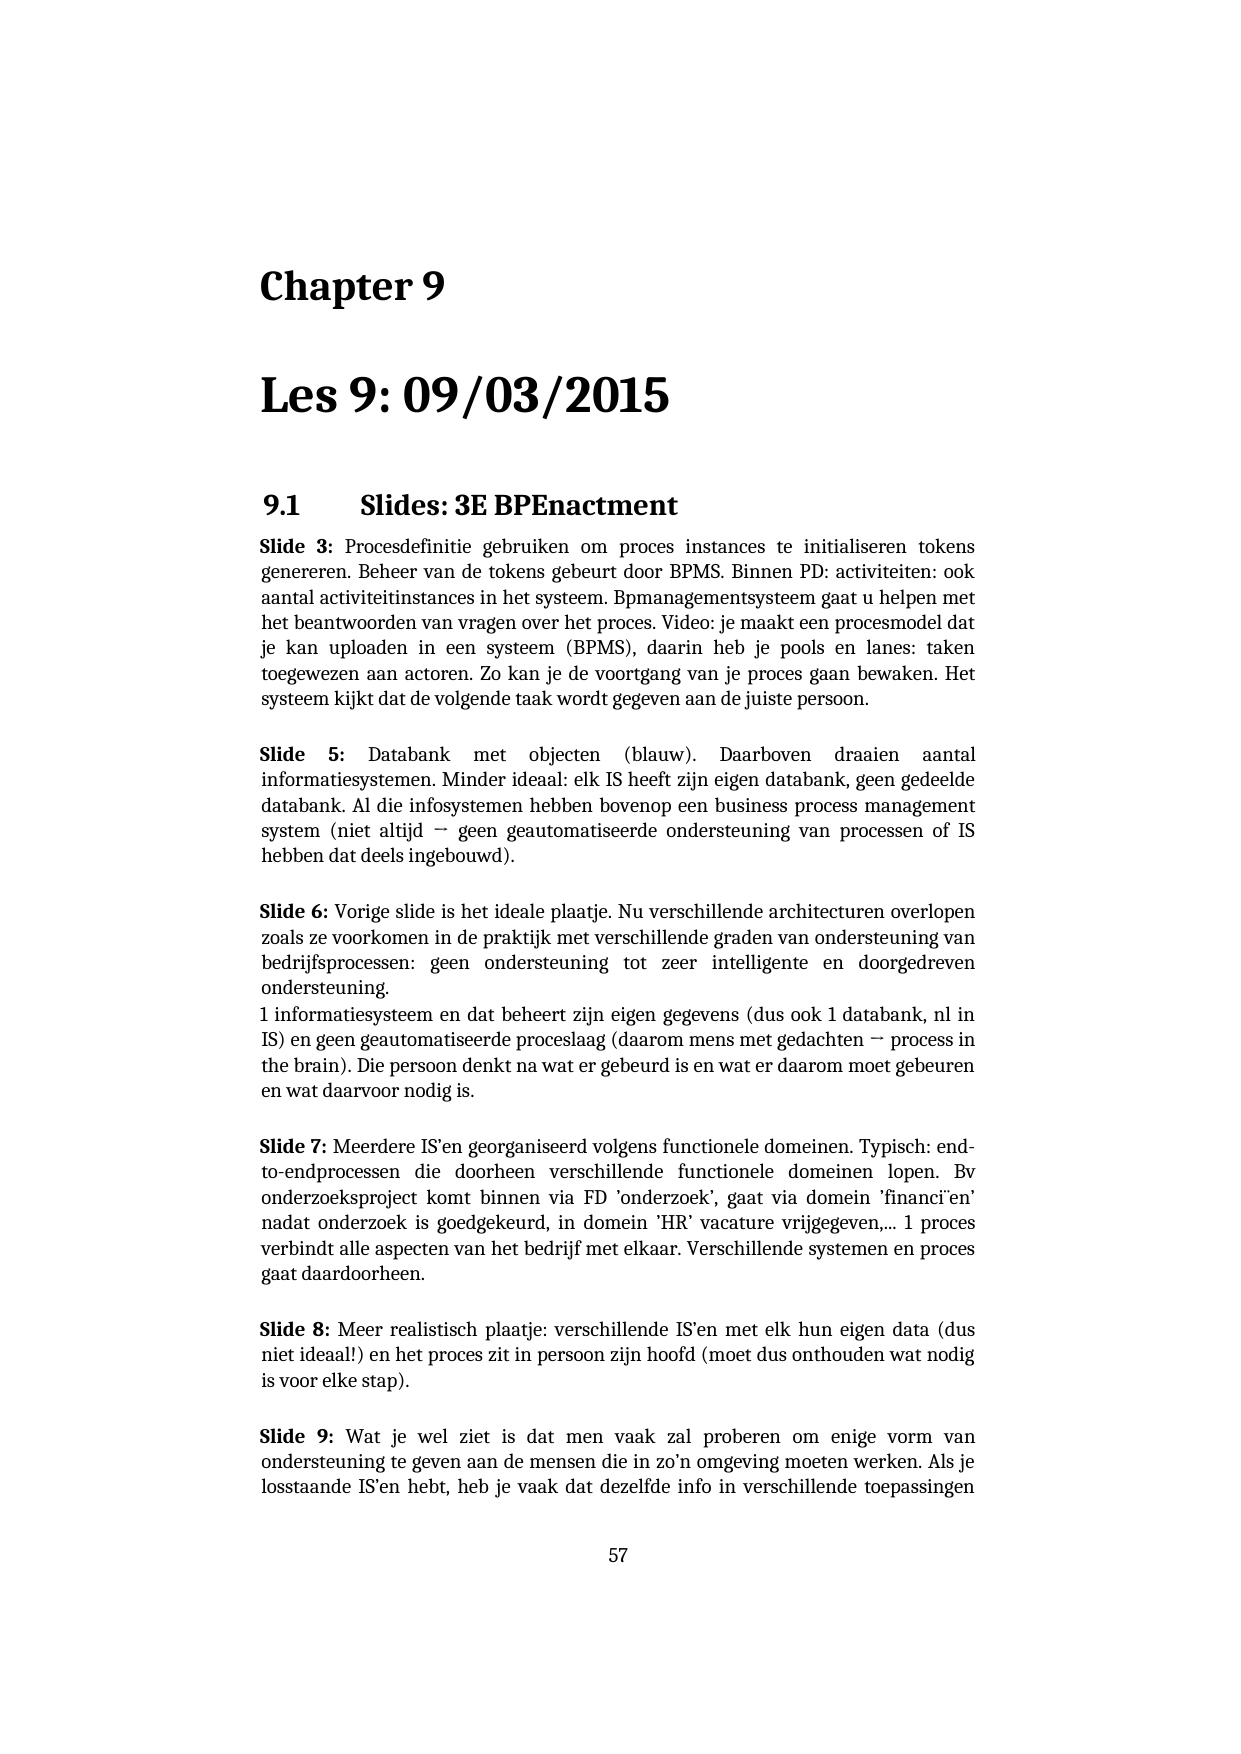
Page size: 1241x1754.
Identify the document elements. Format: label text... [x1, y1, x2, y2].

text Chapter 9 [260, 262, 725, 311]
text Slide 7: Meerdere IS’en georganiseerd volgens functionele domeinen. Typisch: end-to-endprocessen die doorheen verschillende functionele domeinen lopen. Bv onderzoeksproject komt binnen via FD ’onderzoek’, gaat via domein ’financi¨en’ nadat onderzoek is goedgekeurd, in domein ’HR’ vacature vrijgegeven,... 1 proces verbindt alle aspecten van het bedrijf met elkaar. Verschillende systemen en proces gaat daardoorheen. [260, 1135, 976, 1285]
text Slide 3: Procesdefinitie gebruiken om proces instances te initialiseren tokens genereren. Beheer van de tokens gebeurt door BPMS. Binnen PD: activiteiten: ook aantal activiteitinstances in het systeem. Bpmanagementsysteem gaat u helpen met het beantwoorden van vragen over het proces. Video: je maakt een procesmodel dat je kan uploaden in een systeem (BPMS), daarin heb je pools en lanes: taken toegewezen aan actoren. Zo kan je de voortgang van je proces gaan bewaken. Het systeem kijkt dat de volgende taak wordt gegeven aan de juiste persoon. [260, 535, 976, 711]
text Slide 5: Databank met objecten (blauw). Daarboven draaien aantal informatiesystemen. Minder ideaal: elk IS heeft zijn eigen databank, geen gedeelde databank. Al die infosystemen hebben bovenop een business process management system (niet altijd → geen geautomatiseerde ondersteuning van processen of IS hebben dat deels ingebouwd). [260, 743, 976, 868]
text 1 informatiesysteem en dat beheert zijn eigen gegevens (dus ook 1 databank, nl in IS) en geen geautomatiseerde proceslaag (daarom mens met gedachten → process in the brain). Die persoon denkt na wat er gebeurd is en wat er daarom moet gebeuren en wat daarvoor nodig is. [260, 1003, 976, 1103]
text Slide 8: Meer realistisch plaatje: verschillende IS’en met elk hun eigen data (dus niet ideaal!) en het proces zit in persoon zijn hoofd (moet dus onthouden wat nodig is voor elke stap). [260, 1318, 976, 1392]
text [260, 1424, 976, 1499]
subtitle Les 9: 09/03/2015 [260, 366, 725, 426]
text Slide 6: Vorige slide is het ideale plaatje. Nu verschillende architecturen overlopen zoals ze voorkomen in de praktijk met verschillende graden van ondersteuning van bedrijfsprocessen: geen ondersteuning tot zeer intelligente en doorgedreven ondersteuning. [260, 900, 976, 1000]
subtitle 9.1 Slides: 3E BPEnactment [127, 488, 986, 523]
